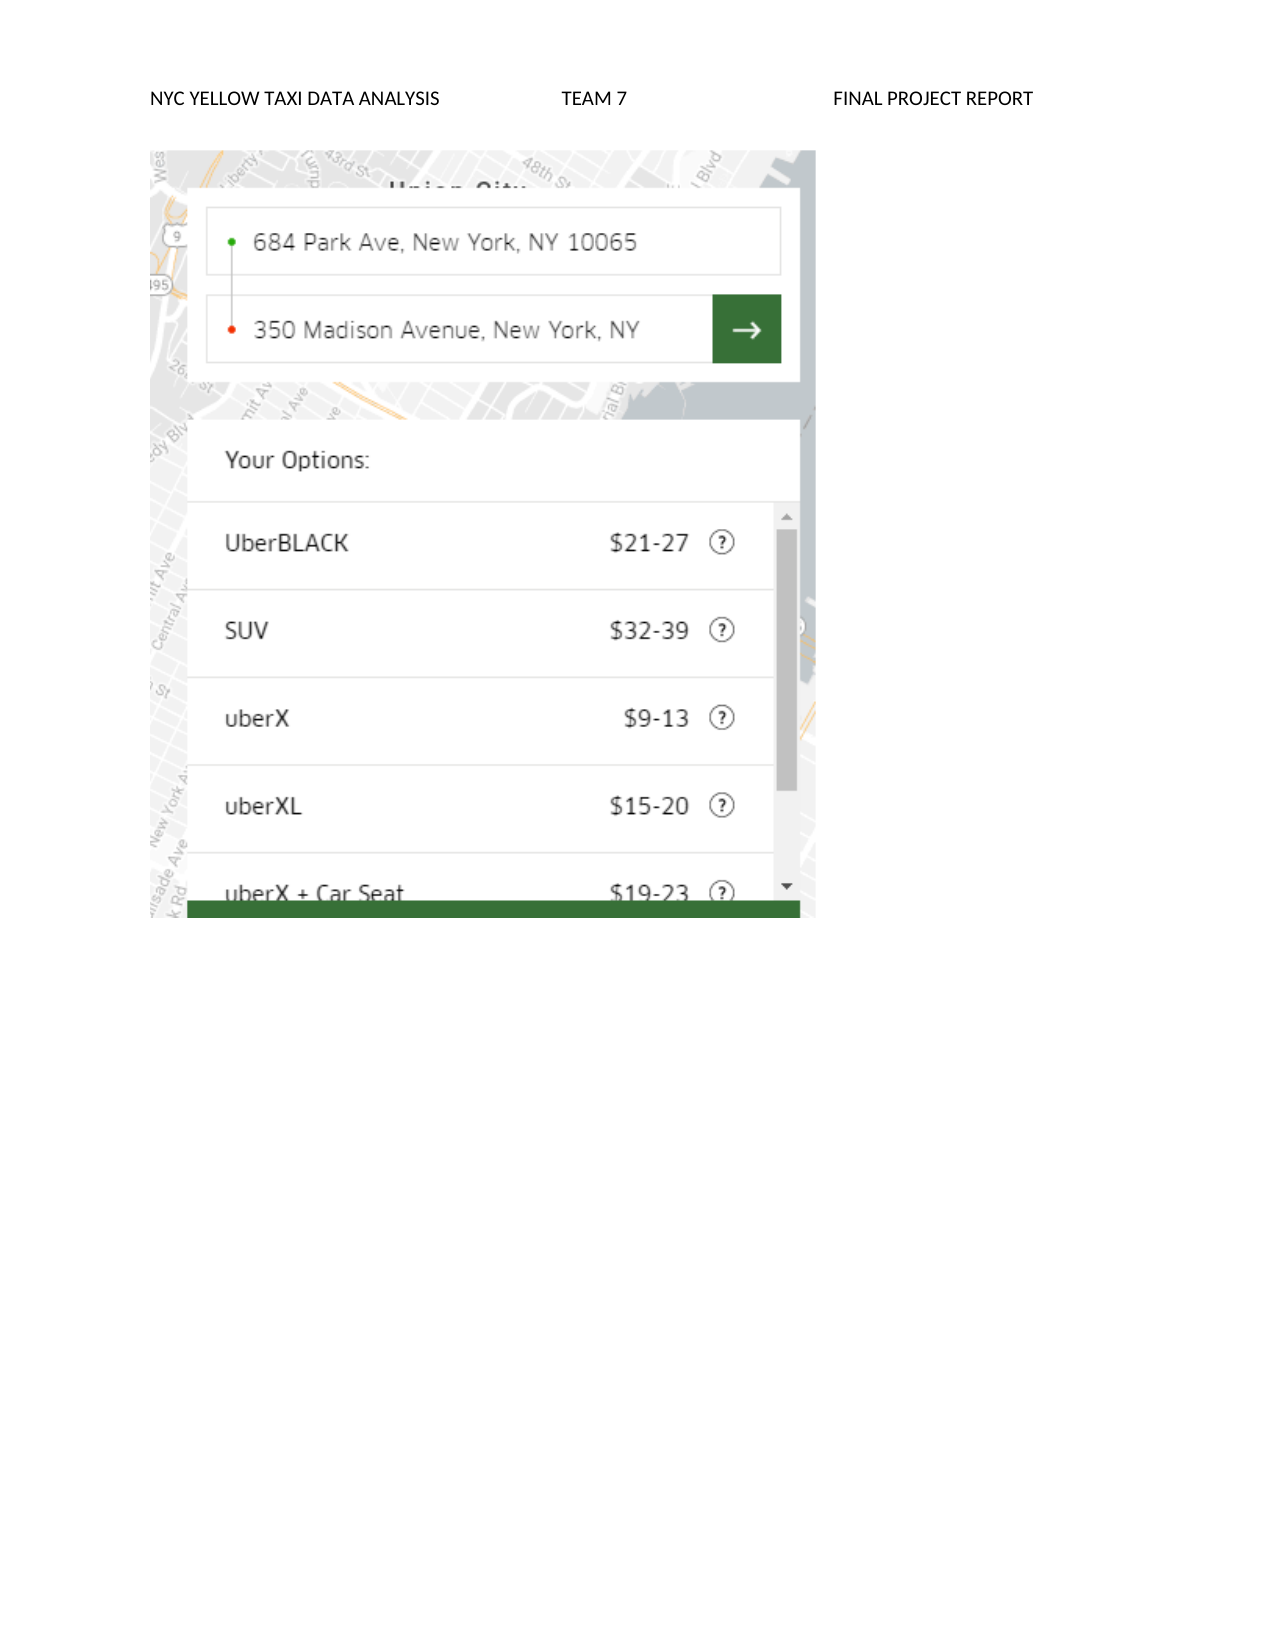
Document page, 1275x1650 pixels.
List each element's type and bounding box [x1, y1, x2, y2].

picture [150, 150, 816, 918]
